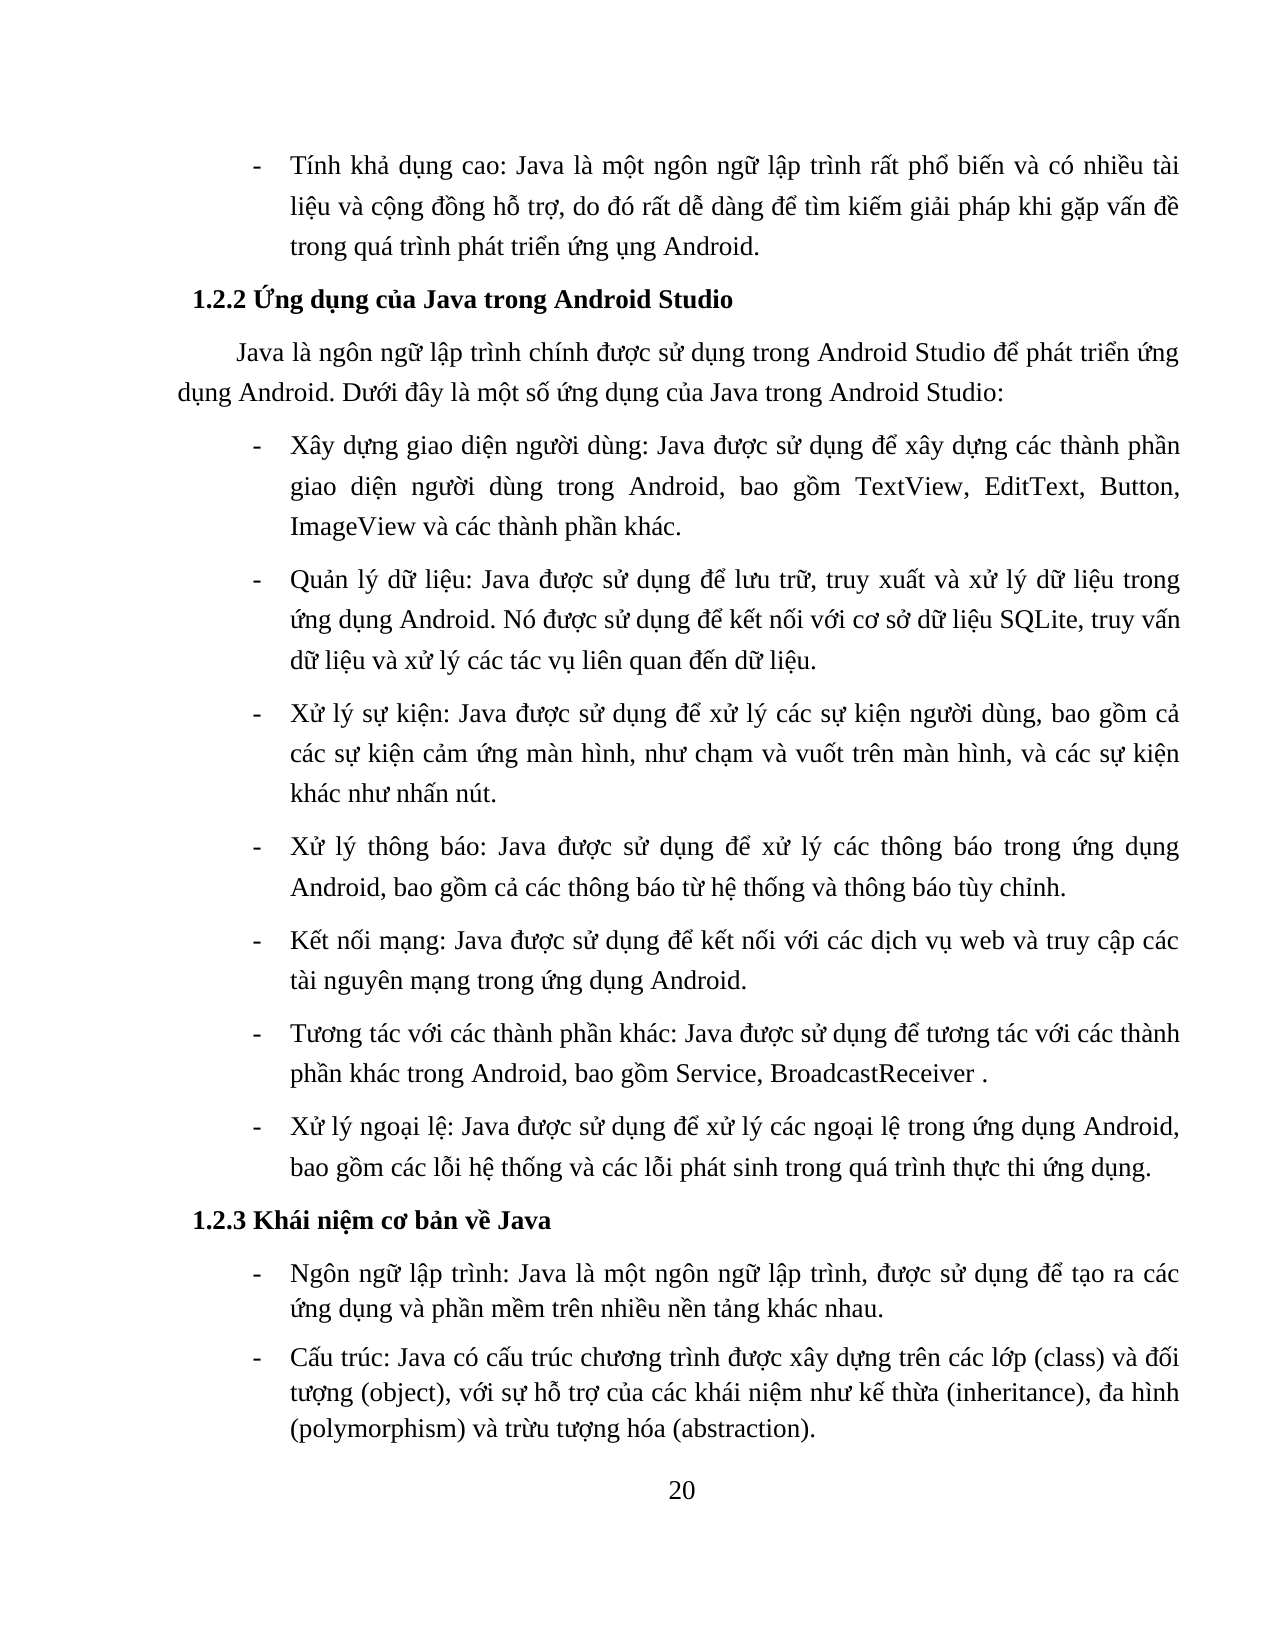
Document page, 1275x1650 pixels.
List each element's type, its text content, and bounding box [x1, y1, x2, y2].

list Xử lý thông báo: Java được sử dụng để xử lý các thông báo trong ứng dụng Android, bao gồm cả các thông báo từ hệ thống và thông báo tùy chỉnh. [252, 831, 1181, 902]
text Ứng dụng của Java trong Android Studio [133, 283, 1186, 314]
list Tính khả dụng cao: Java là một ngôn ngữ lập trình rất phổ biến và có nhiều tài liệu và cộng đồng hỗ trợ, do đó rất dễ dàng để tìm kiếm giải pháp khi gặp vấn đề trong quá trình phát triển ứng ụng Android. [252, 149, 1181, 261]
list Kết nối mạng: Java được sử dụng để kết nối với các dịch vụ web và truy cập các tài nguyên mạng trong ứng dụng Android. [252, 924, 1181, 995]
text Khái niệm cơ bản về Java [133, 1204, 1186, 1235]
list Ngôn ngữ lập trình: Java là một ngôn ngữ lập trình, được sử dụng để tạo ra các ứng dụng và phần mềm trên nhiều nền tảng khác nhau. [252, 1257, 1181, 1324]
list Tương tác với các thành phần khác: Java được sử dụng để tương tác với các thành phần khác trong Android, bao gồm Service, BroadcastReceiver . [252, 1017, 1181, 1089]
list Xử lý ngoại lệ: Java được sử dụng để xử lý các ngoại lệ trong ứng dụng Android, bao gồm các lỗi hệ thống và các lỗi phát sinh trong quá trình thực thi ứng dụng. [252, 1111, 1181, 1182]
list Xây dựng giao diện người dùng: Java được sử dụng để xây dựng các thành phần giao diện người dùng trong Android, bao gồm TextView, EditText, Button, ImageView và các thành phần khác. [252, 429, 1181, 541]
list Quản lý dữ liệu: Java được sử dụng để lưu trữ, truy xuất và xử lý dữ liệu trong ứng dụng Android. Nó được sử dụng để kết nối với cơ sở dữ liệu SQLite, truy vấn dữ liệu và xử lý các tác vụ liên quan đến dữ liệu. [252, 563, 1181, 675]
list Cấu trúc: Java có cấu trúc chương trình được xây dựng trên các lớp (class) và đối tượng (object), với sự hỗ trợ của các khái niệm như kế thừa (inheritance), đa hình (polymorphism) và trừu tượng hóa (abstraction). [252, 1341, 1181, 1443]
text Java là ngôn ngữ lập trình chính được sử dụng trong Android Studio để phát triển ứng dụng Android. Dưới đây là một số ứng dụng của Java trong Android Studio: [177, 336, 1181, 407]
list Xử lý sự kiện: Java được sử dụng để xử lý các sự kiện người dùng, bao gồm cả các sự kiện cảm ứng màn hình, như chạm và vuốt trên màn hình, và các sự kiện khác như nhấn nút. [252, 697, 1181, 809]
